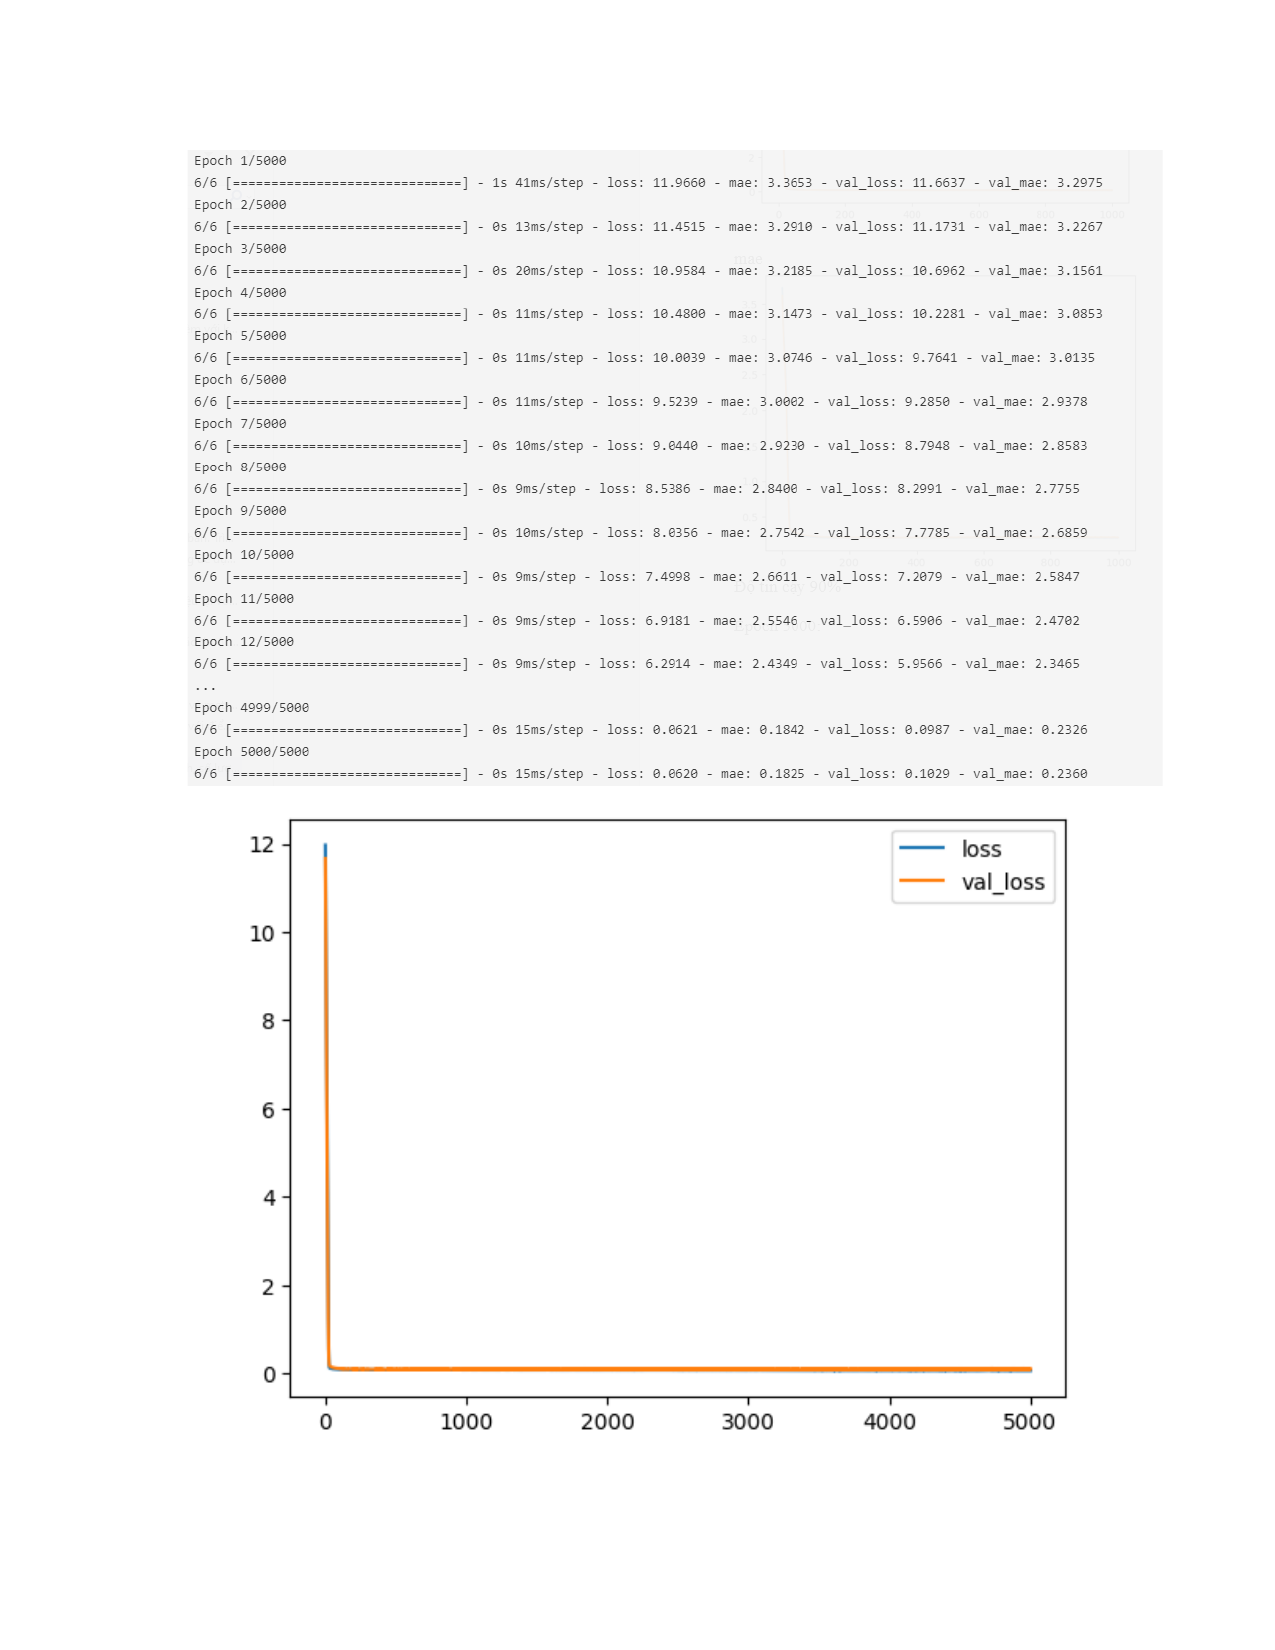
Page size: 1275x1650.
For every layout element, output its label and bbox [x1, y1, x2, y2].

picture [187, 150, 1163, 786]
picture [232, 804, 1081, 1450]
